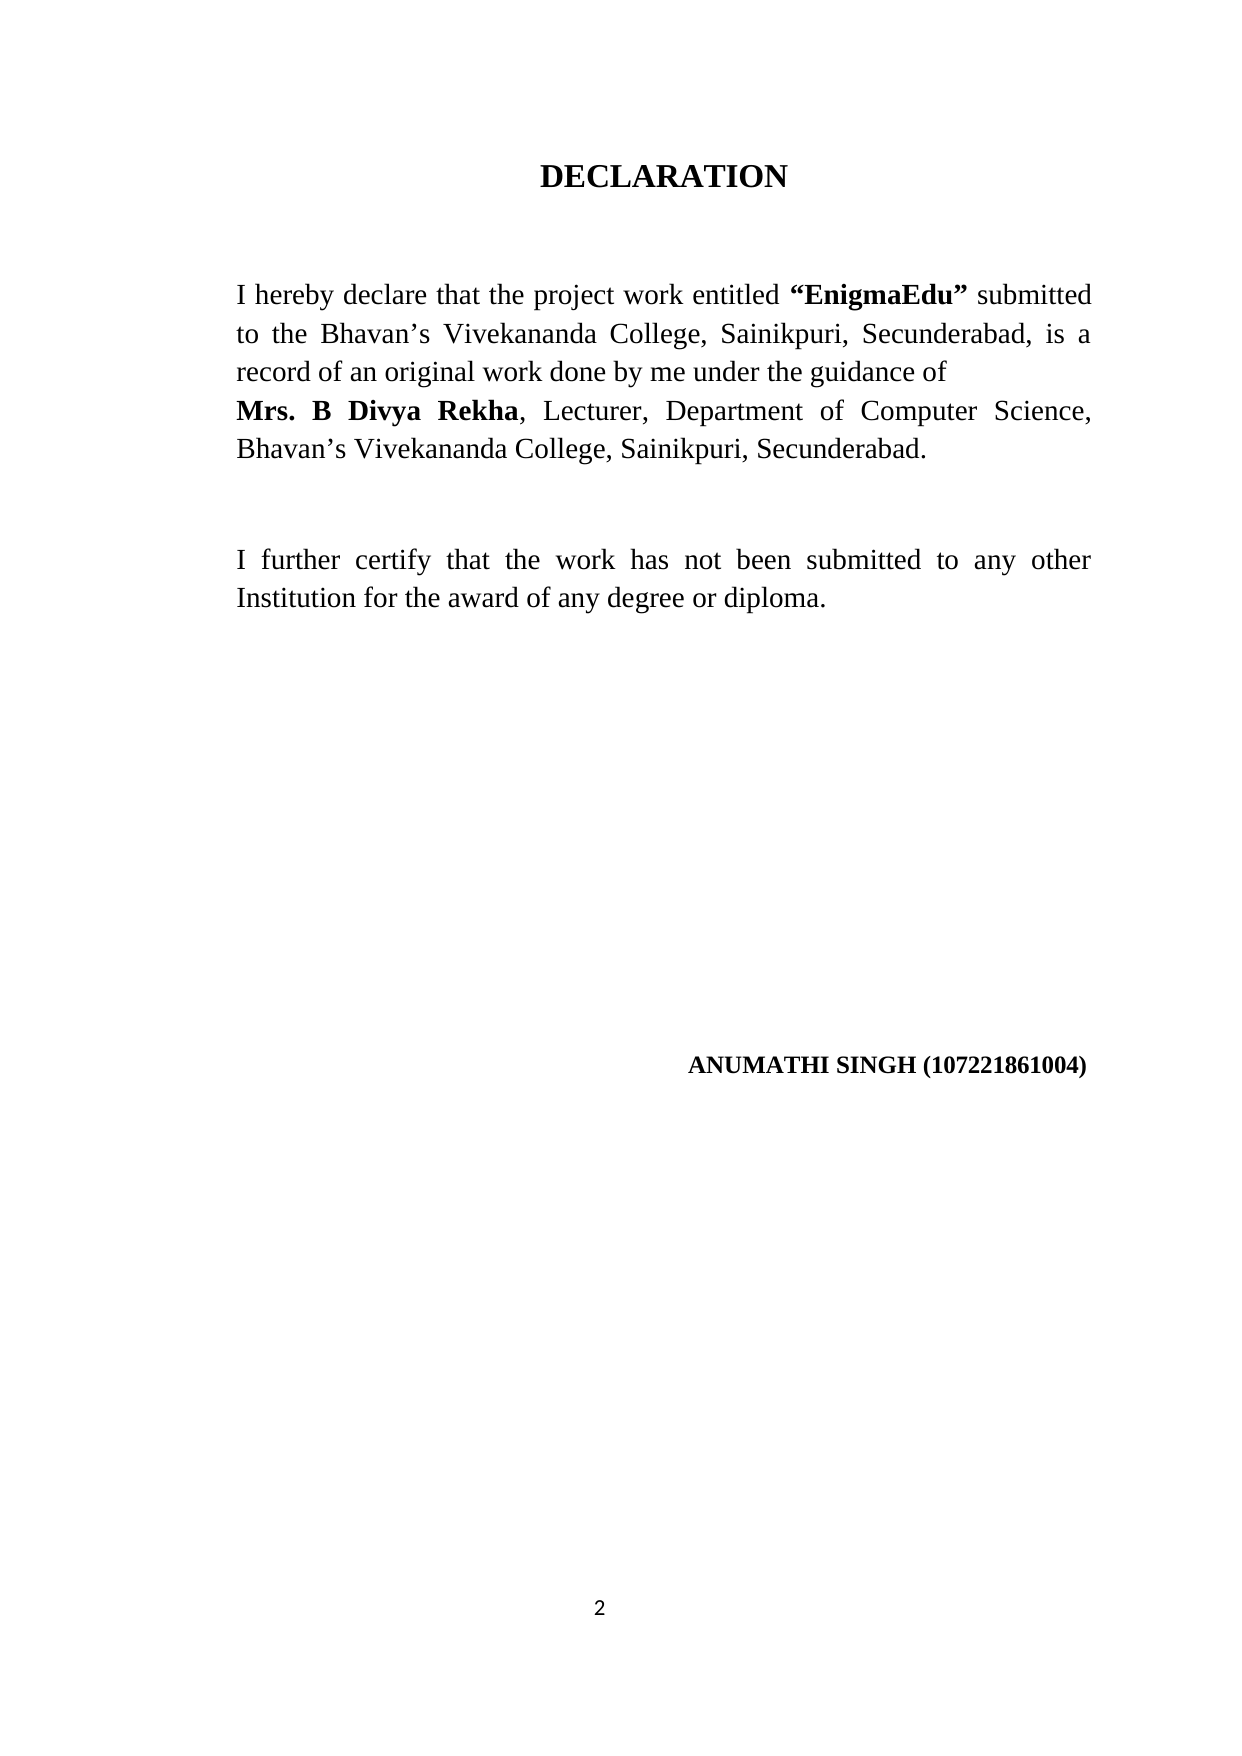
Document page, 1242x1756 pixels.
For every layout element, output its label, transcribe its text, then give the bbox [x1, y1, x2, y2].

text I hereby declare that the project work entitled “EnigmaEdu” submitted to the Bhavan’s Vivekananda College, Sainikpuri, Secunderabad, is a record of an original work done by me under the guidance of [236, 277, 1092, 388]
text I further certify that the work has not been submitted to any other Institution for the award of any degree or diploma. [236, 542, 1092, 614]
text Mrs. B Divya Rekha, Lecturer, Department of Computer Science, Bhavan’s Vivekananda College, Sainikpuri, Secunderabad. [236, 393, 1092, 465]
text ANUMATHI SINGH (107221861004) [688, 1050, 1197, 1079]
subtitle DECLARATION [227, 156, 1101, 195]
